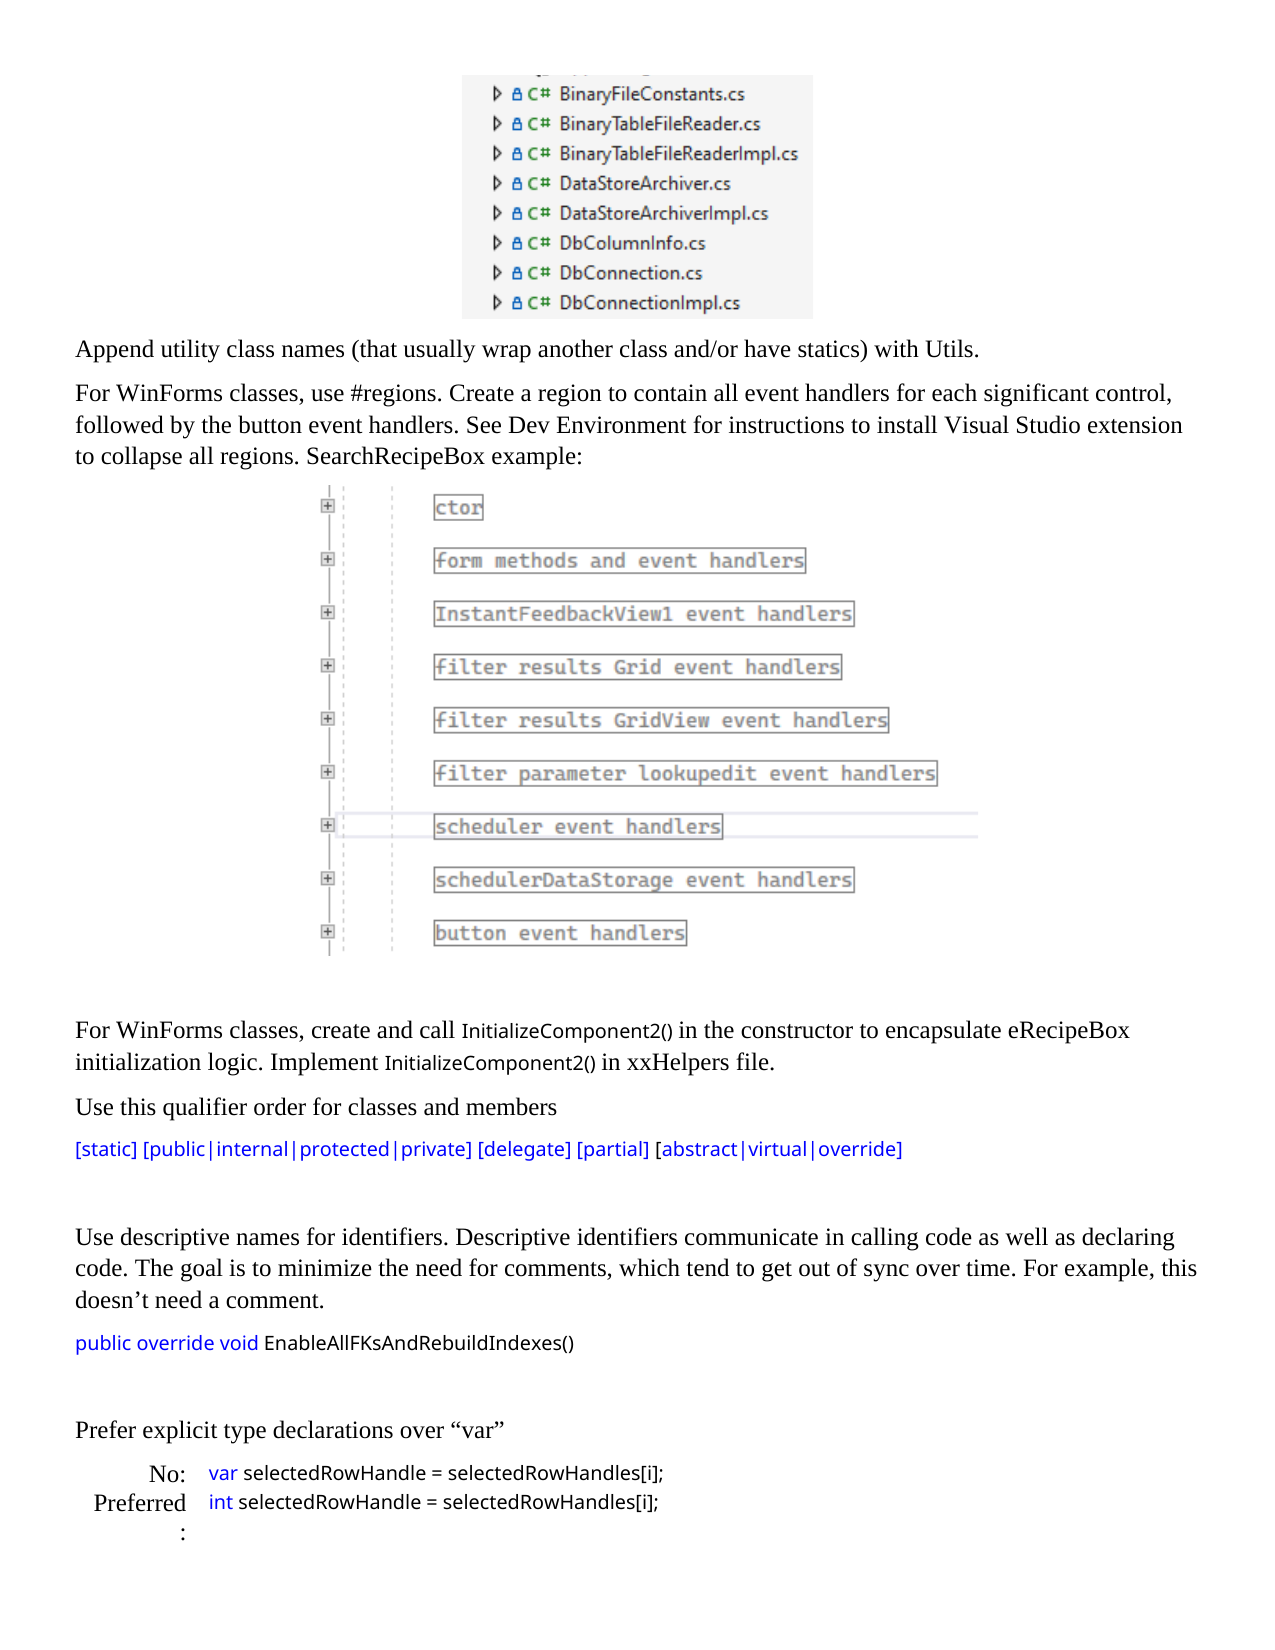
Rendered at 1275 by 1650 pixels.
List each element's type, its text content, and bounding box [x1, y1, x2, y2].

text Use this qualifier order for classes and members [75, 1092, 1200, 1120]
text For WinForms classes, create and call InitializeComponent2() in the constructor to encapsulate eRecipeBox initialization logic. Implement InitializeComponent2() in xxHelpers file. [75, 1015, 1200, 1076]
picture [296, 485, 979, 956]
table_cell int selectedRowHandle = selectedRowHandles[i]; [198, 1488, 753, 1545]
text Prefer explicit type declarations over “var” [75, 1415, 1200, 1444]
text For WinForms classes, use #regions. Create a region to contain all event handlers for each significant control, followed by the button event handlers. See Dev Environment for instructions to install Visual Studio extension to collapse all regions. SearchRecipeBox example: [75, 378, 1200, 470]
text Append utility class names (that usually wrap another class and/or have statics) with Utils. [75, 334, 1200, 363]
text Use descriptive names for identifiers. Descriptive identifiers communicate in calling code as well as declaring code. The goal is to minimize the need for comments, which tend to get out of sync over time. For example, this doesn’t need a comment. [75, 1222, 1200, 1314]
table_header var selectedRowHandle = selectedRowHandles[i]; [198, 1459, 753, 1488]
text public override void EnableAllFKsAndRebuildIndexes() [75, 1329, 1200, 1356]
table_header No: [75, 1459, 197, 1488]
picture [461, 75, 814, 319]
table_cell Preferred: [75, 1488, 197, 1545]
text [static] [public|internal|protected|private] [delegate] [partial] [abstract|virtual|override] [75, 1136, 1200, 1163]
